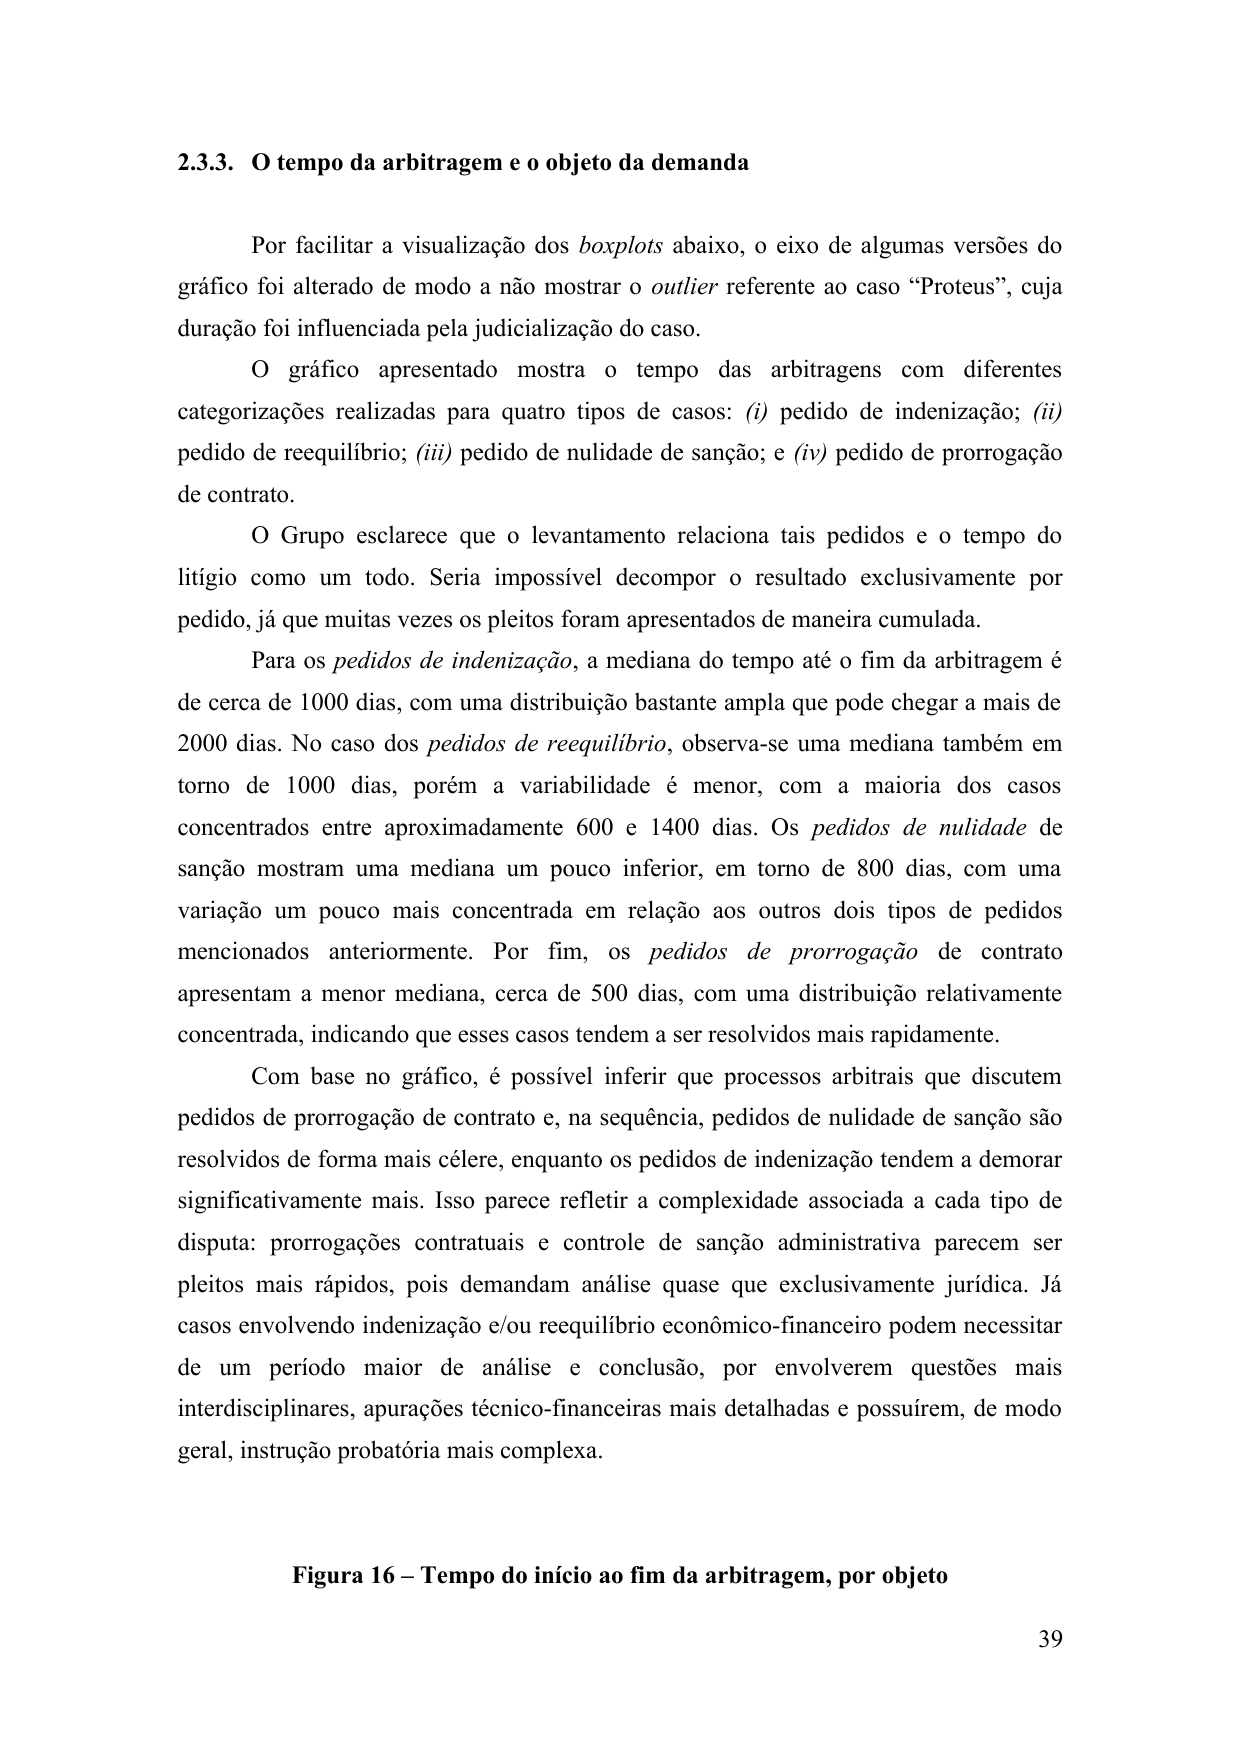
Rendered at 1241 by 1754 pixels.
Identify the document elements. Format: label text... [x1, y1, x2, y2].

text Para os pedidos de indenização, a mediana do tempo até o fim da arbitragem é de cerca de 1000 dias, com uma distribuição bastante ampla que pode chegar a mais de 2000 dias. No caso dos pedidos de reequilíbrio, observa-se uma mediana também em torno de 1000 dias, porém a variabilidade é menor, com a maioria dos casos concentrados entre aproximadamente 600 e 1400 dias. Os pedidos de nulidade de sanção mostram uma mediana um pouco inferior, em torno de 800 dias, com uma variação um pouco mais concentrada em relação aos outros dois tipos de pedidos mencionados anteriormente. Por fim, os pedidos de prorrogação de contrato apresentam a menor mediana, cerca de 500 dias, com uma distribuição relativamente concentrada, indicando que esses casos tendem a ser resolvidos mais rapidamente. [177, 646, 1063, 1048]
title Figura 16 – Tempo do início ao fim da arbitragem, por objeto [177, 1561, 1063, 1588]
text O gráfico apresentado mostra o tempo das arbitragens com diferentes categorizações realizadas para quatro tipos de casos: (i) pedido de indenização; (ii) pedido de reequilíbrio; (iii) pedido de nulidade de sanção; e (iv) pedido de prorrogação de contrato. [177, 355, 1063, 508]
text Por facilitar a visualização dos boxplots abaixo, o eixo de algumas versões do gráfico foi alterado de modo a não mostrar o outlier referente ao caso “Proteus”, cuja duração foi influenciada pela judicialização do caso. [177, 231, 1063, 342]
text O Grupo esclarece que o levantamento relaciona tais pedidos e o tempo do litígio como um todo. Seria impossível decompor o resultado exclusivamente por pedido, já que muitas vezes os pleitos foram apresentados de maneira cumulada. [177, 522, 1063, 632]
subtitle O tempo da arbitragem e o objeto da demanda [177, 148, 1063, 175]
text Com base no gráfico, é possível inferir que processos arbitrais que discutem pedidos de prorrogação de contrato e, na sequência, pedidos de nulidade de sanção são resolvidos de forma mais célere, enquanto os pedidos de indenização tendem a demorar significativamente mais. Isso parece refletir a complexidade associada a cada tipo de disputa: prorrogações contratuais e controle de sanção administrativa parecem ser pleitos mais rápidos, pois demandam análise quase que exclusivamente jurídica. Já casos envolvendo indenização e/ou reequilíbrio econômico-financeiro podem necessitar de um período maior de análise e conclusão, por envolverem questões mais interdisciplinares, apurações técnico-financeiras mais detalhadas e possuírem, de modo geral, instrução probatória mais complexa. [177, 1062, 1063, 1464]
